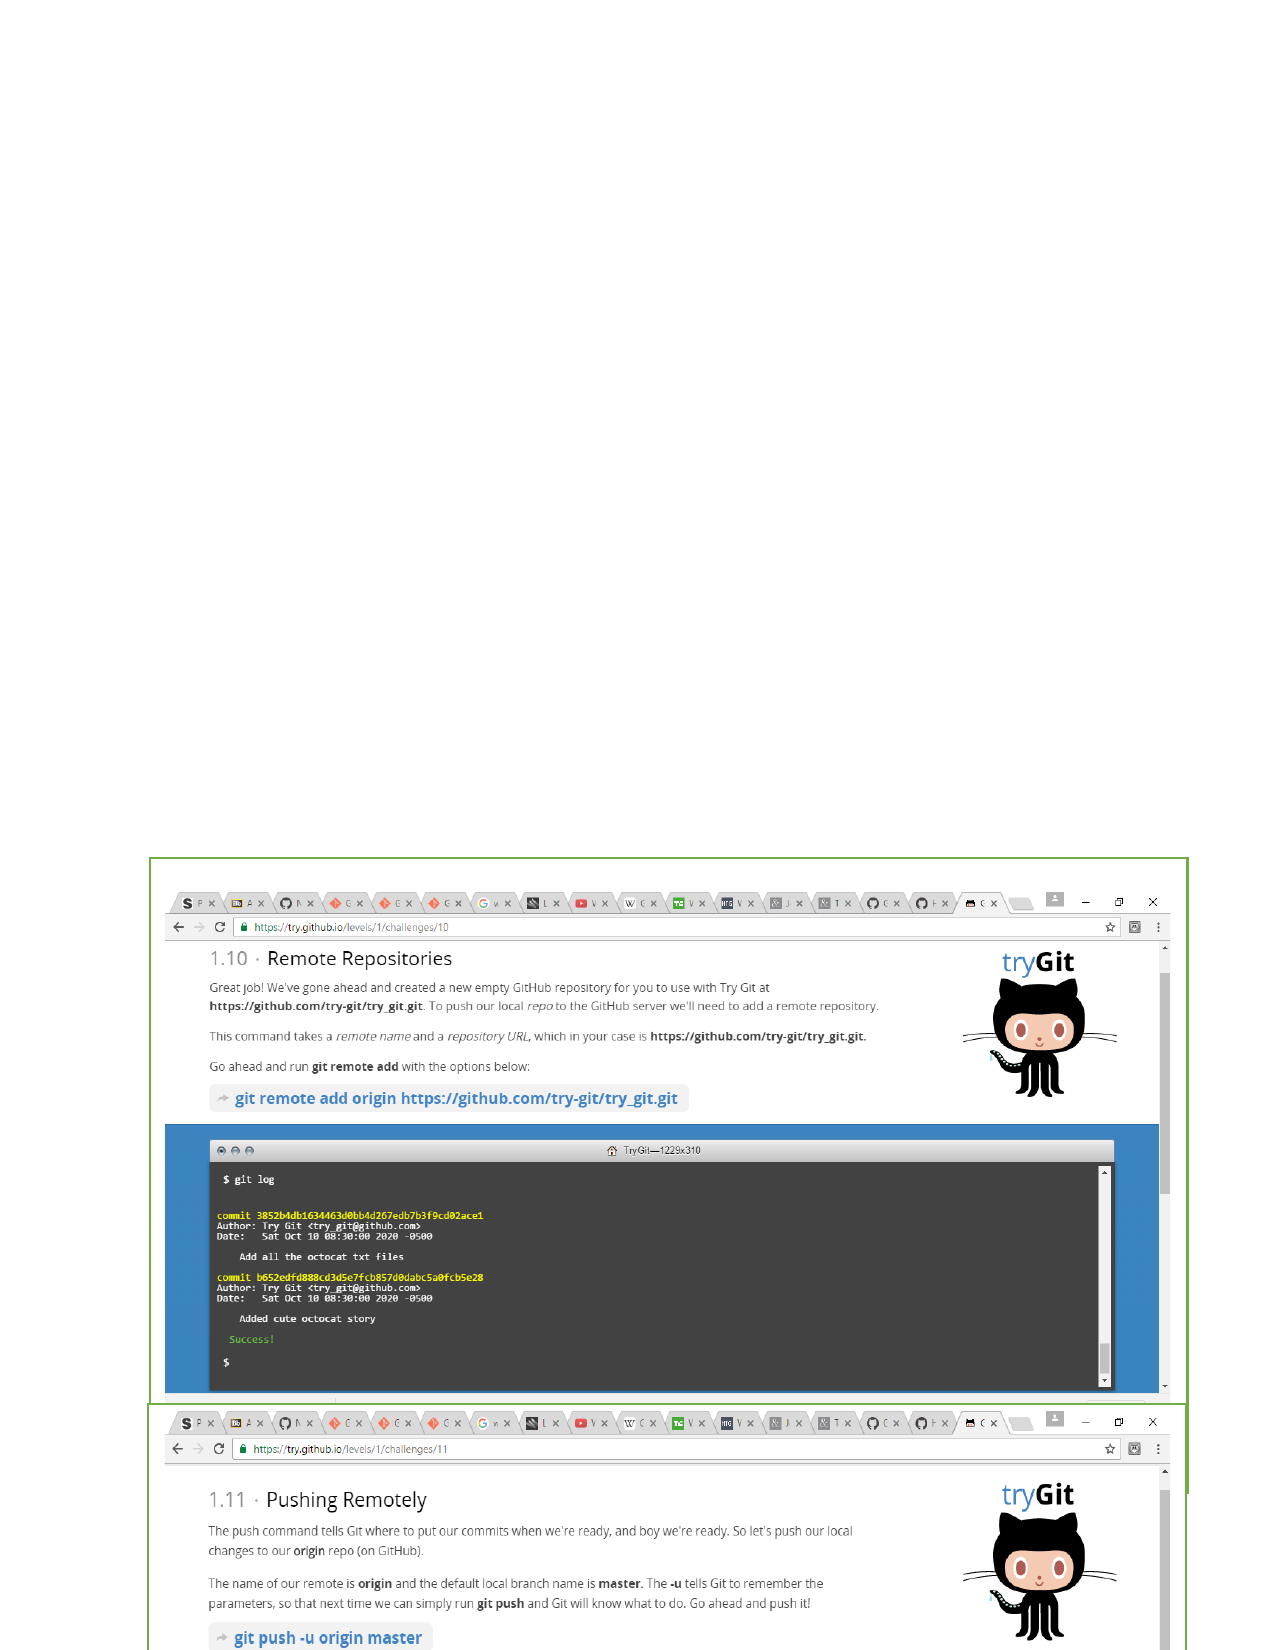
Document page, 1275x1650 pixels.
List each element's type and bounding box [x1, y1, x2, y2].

picture [165, 892, 1171, 1403]
picture [164, 1411, 1171, 1650]
